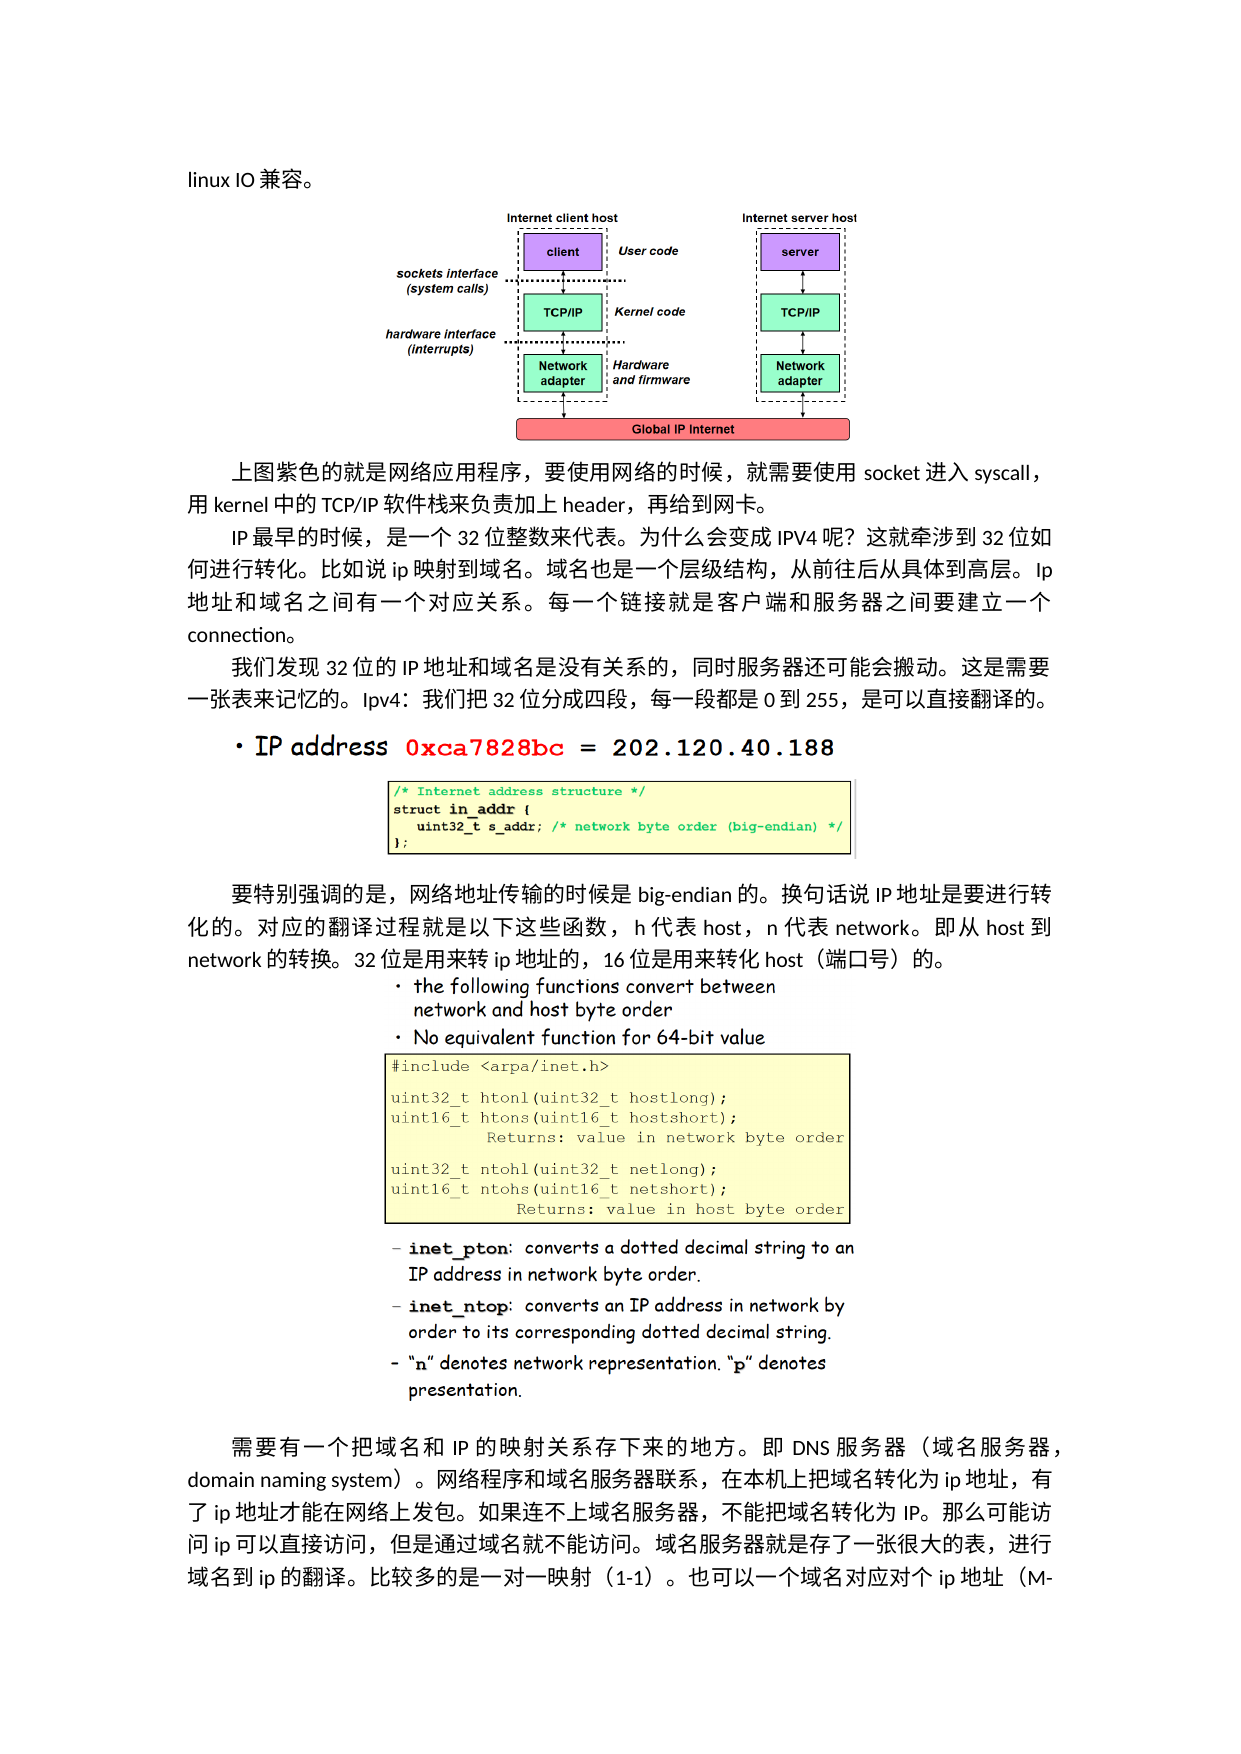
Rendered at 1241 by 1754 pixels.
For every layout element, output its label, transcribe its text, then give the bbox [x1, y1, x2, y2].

picture [383, 1234, 857, 1402]
list IP最早的时候，是一个32位整数来代表。为什么会变成IPV4呢？这就牵涉到32位如何进行转化。比如说ip映射到域名。域名也是一个层级结构，从前往后从具体到高层。Ip地址和域名之间有一个对应关系。每一个链接就是客户端和服务器之间要建立一个connection。 [187, 519, 1053, 649]
picture [383, 974, 857, 1226]
picture [383, 779, 857, 859]
picture [231, 714, 855, 766]
list 我们发现32位的IP地址和域名是没有关系的，同时服务器还可能会搬动。这是需要一张表来记忆的。Ipv4：我们把32位分成四段，每一段都是0到255，是可以直接翻译的。 [187, 649, 1053, 714]
list 要特别强调的是，网络地址传输的时候是big-endian的。换句话说IP地址是要进行转化的。对应的翻译过程就是以下这些函数，h代表host，n代表network。即从host到network的转换。32位是用来转ip地址的，16位是用来转化host（端口号）的。 [187, 877, 1053, 974]
list 上图紫色的就是网络应用程序，要使用网络的时候，就需要使用socket进入syscall，用kernel中的TCP/IP软件栈来负责加上header，再给到网卡。 [187, 454, 1053, 519]
picture [383, 194, 857, 447]
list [187, 1429, 1053, 1592]
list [187, 162, 1053, 194]
